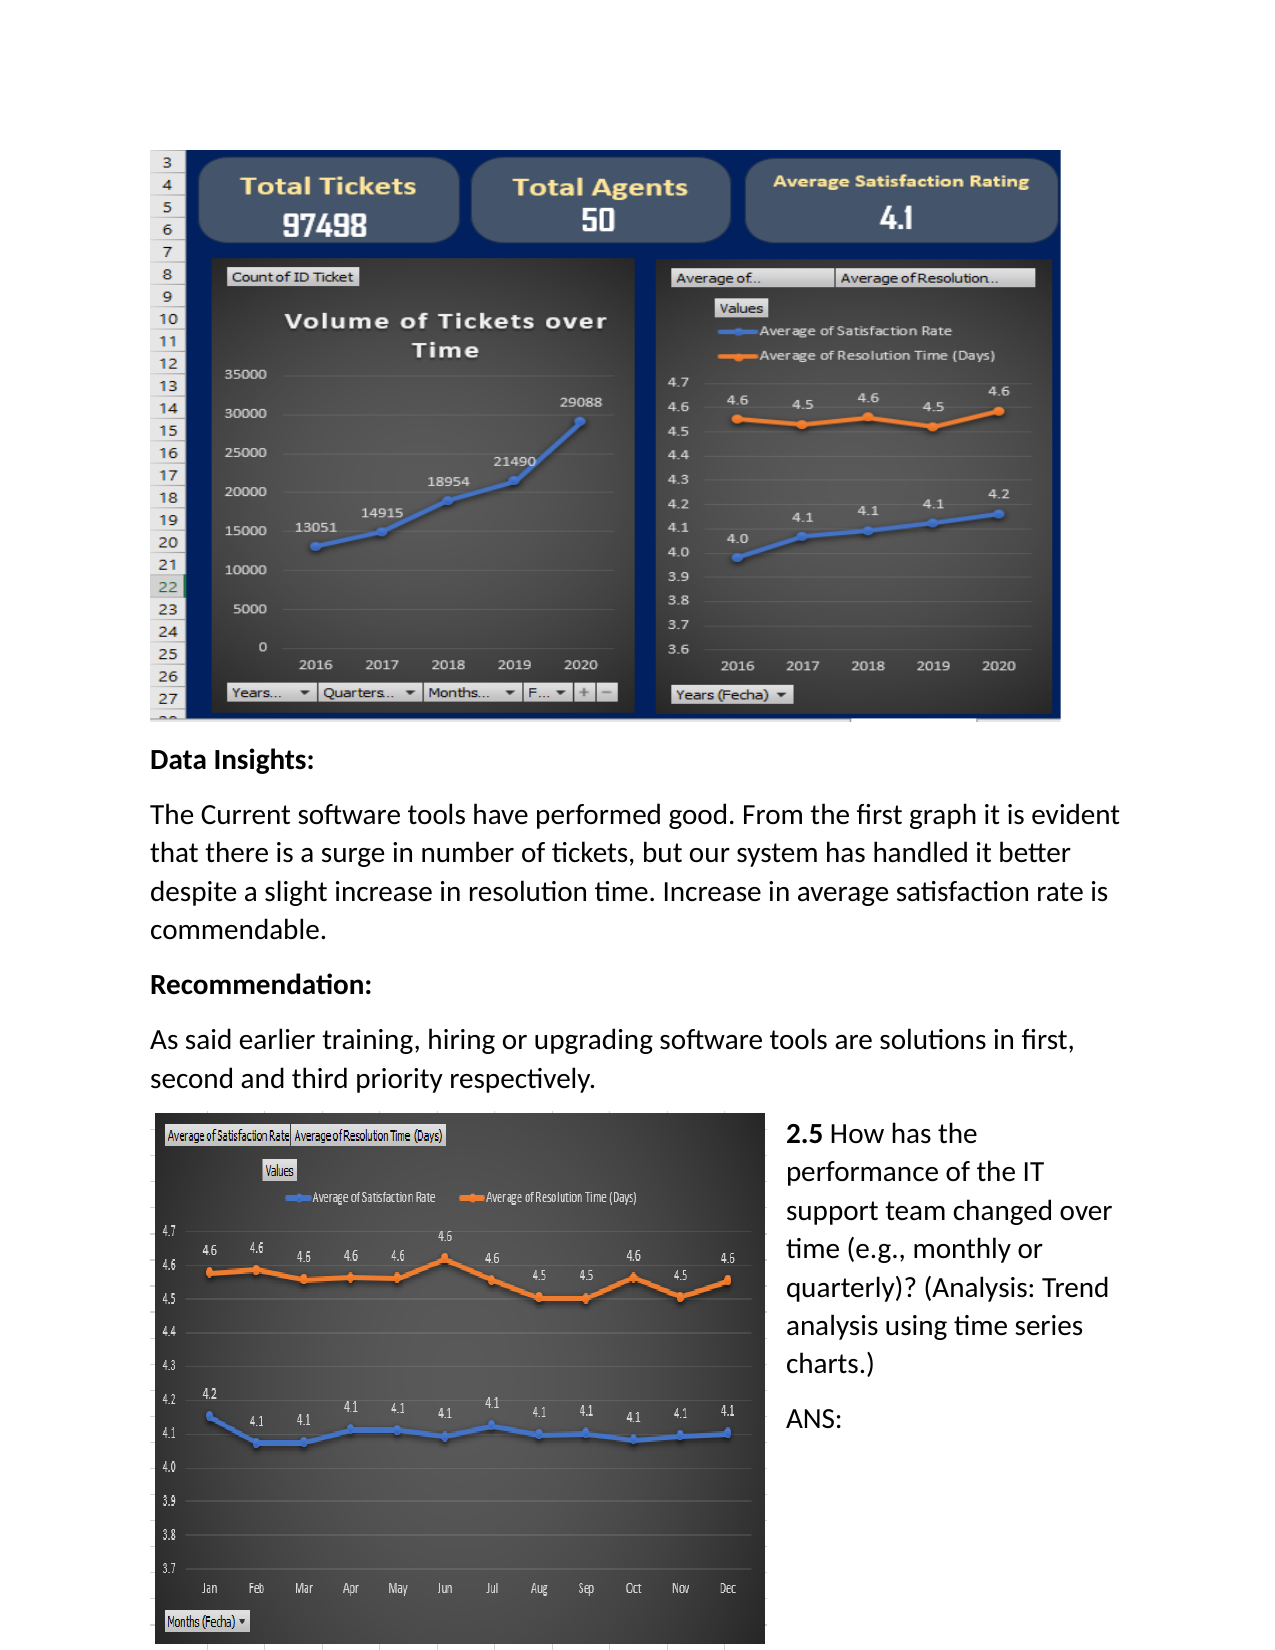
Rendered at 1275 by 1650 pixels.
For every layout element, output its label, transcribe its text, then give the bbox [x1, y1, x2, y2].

text 2.5 How has the performance of the IT support team changed over time (e.g., monthly or quarterly)? (Analysis: Trend analysis using time series charts.) [768, 1115, 1125, 1381]
picture [150, 150, 1061, 722]
picture [150, 1111, 768, 1650]
text ANS: [768, 1401, 1125, 1436]
text Recommendation: [150, 966, 1125, 1002]
text The Current software tools have performed good. From the first graph it is evident that there is a surge in number of tickets, but our system has handled it better despite a slight increase in resolution time. Increase in average satisfaction rate is commendable. [150, 796, 1125, 947]
text As said earlier training, hiring or upgrading software tools are solutions in first, second and third priority respectively. [150, 1021, 1125, 1095]
text Data Insights: [150, 741, 1125, 776]
